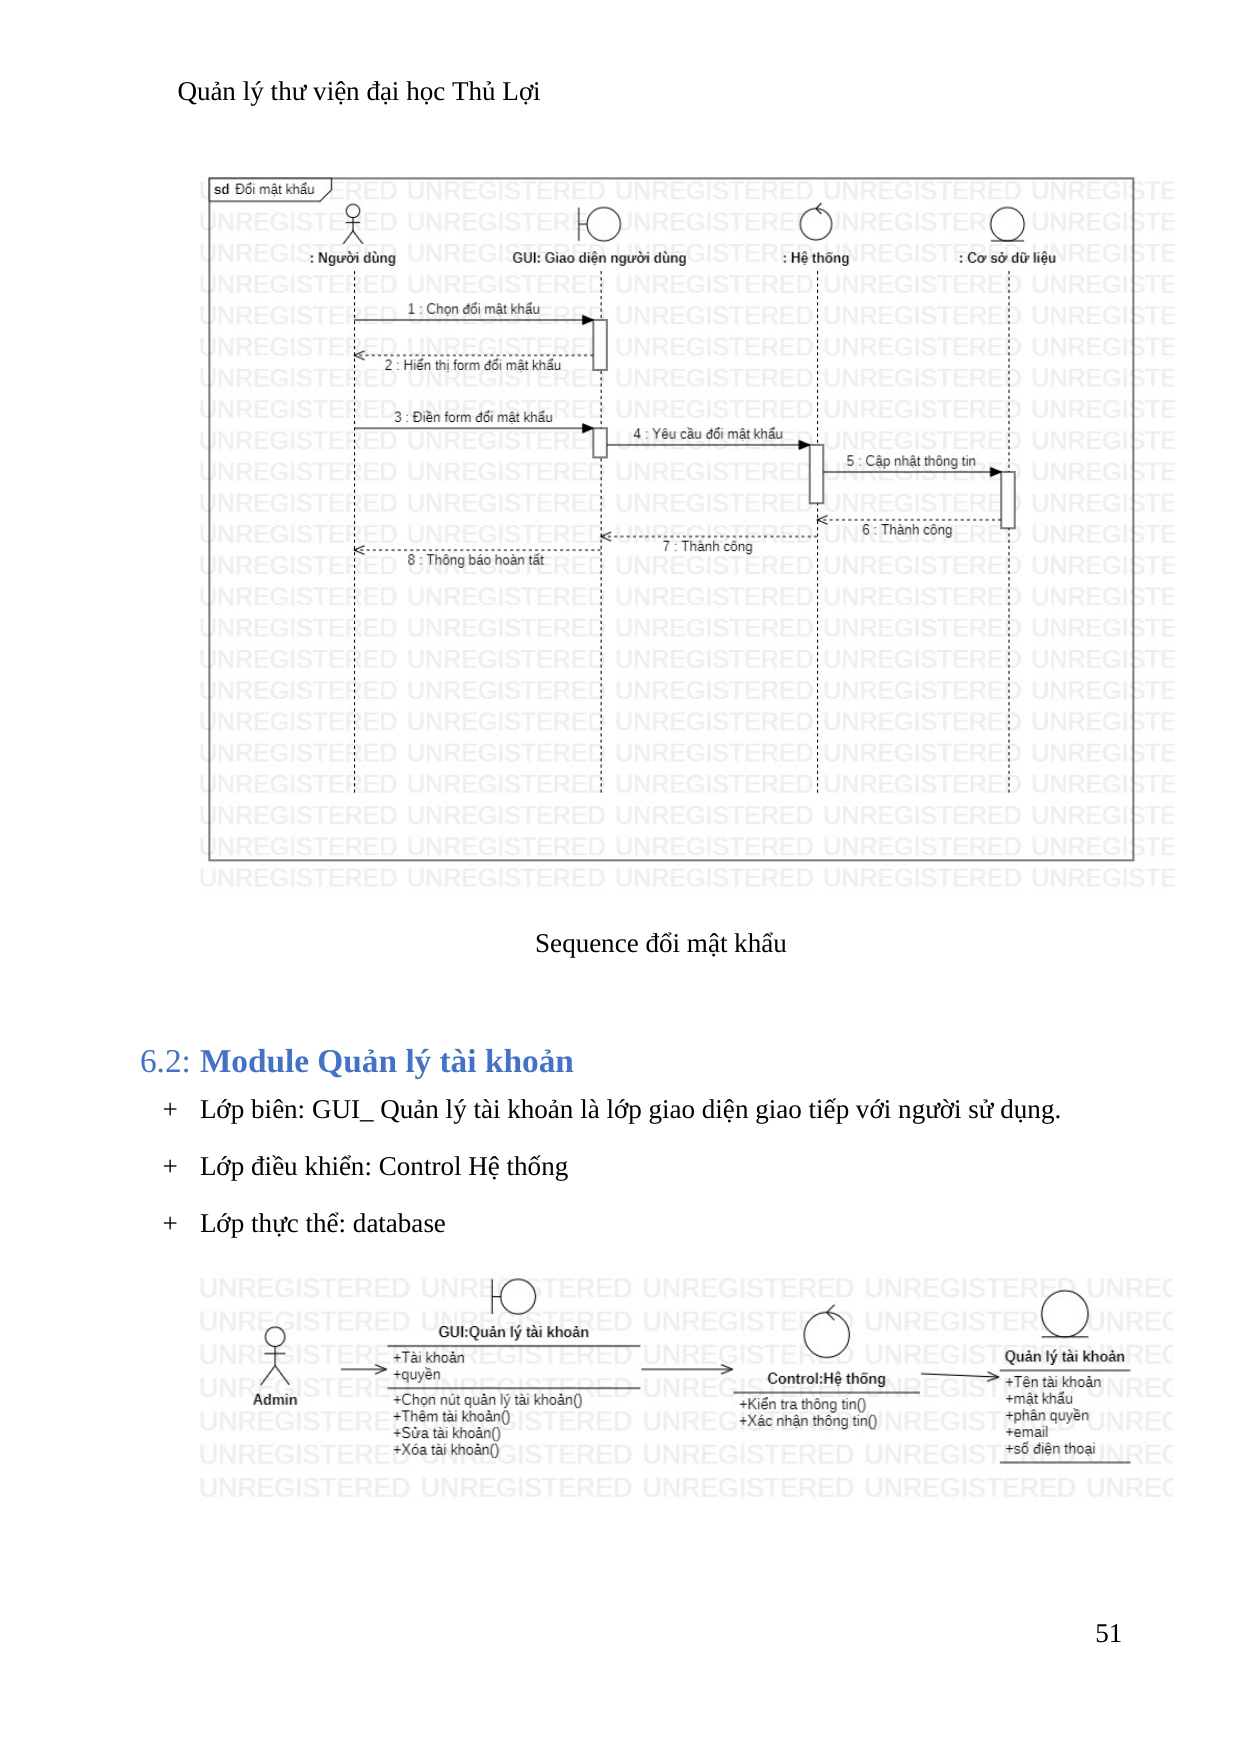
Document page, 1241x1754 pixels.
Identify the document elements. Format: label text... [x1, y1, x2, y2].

picture [199, 168, 1175, 902]
list Lớp biên: GUI_ Quản lý tài khoản là lớp giao diện giao tiếp với người sử dụng. [162, 1093, 1122, 1124]
list Lớp điều khiển: Control Hệ thống [162, 1150, 1122, 1181]
list Lớp thực thể: database [162, 1207, 1122, 1238]
text Sequence đổi mật khẩu [200, 927, 1122, 958]
picture [199, 1264, 1174, 1518]
subtitle Module Quản lý tài khoản [140, 1041, 1122, 1080]
